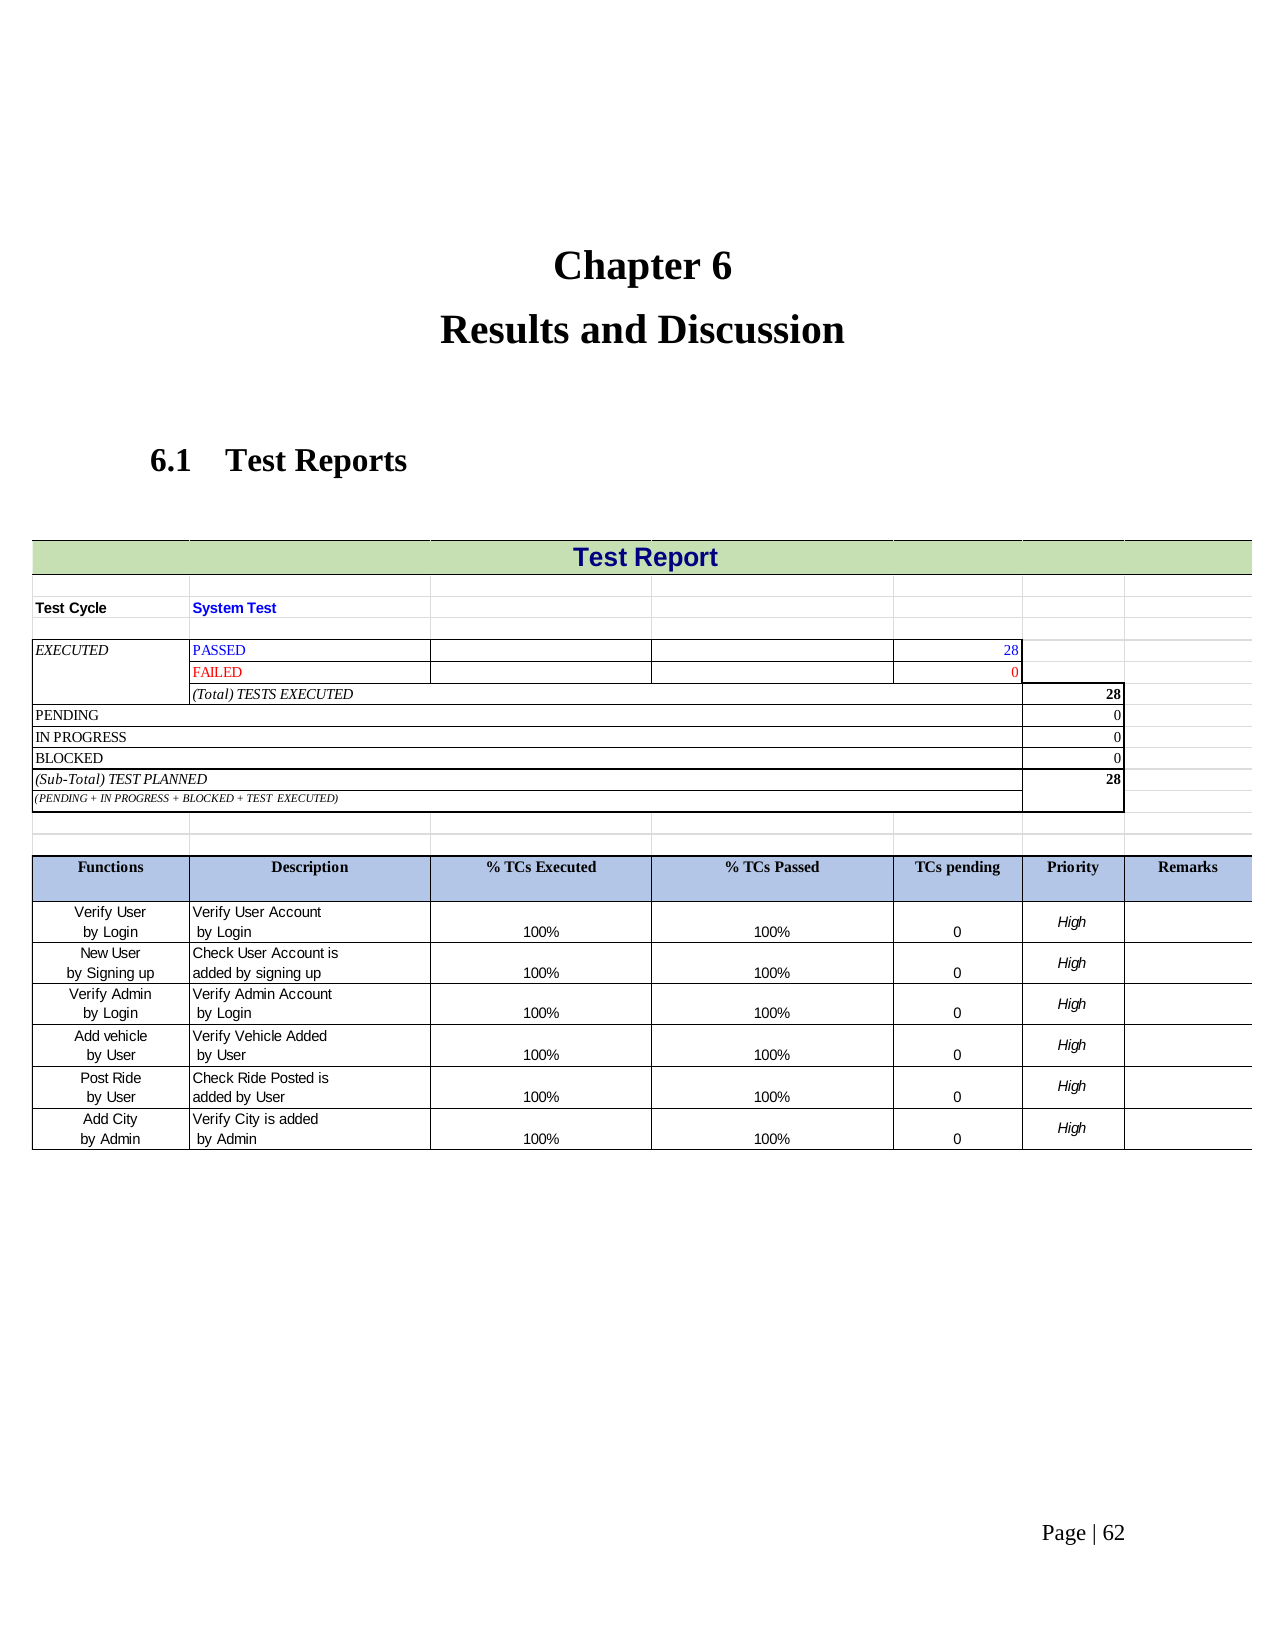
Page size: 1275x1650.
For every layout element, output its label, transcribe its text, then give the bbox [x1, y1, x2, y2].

subtitle Results and Discussion [160, 304, 1125, 352]
subtitle Test Reports [150, 440, 1125, 478]
subtitle Chapter 6 [160, 240, 1125, 288]
